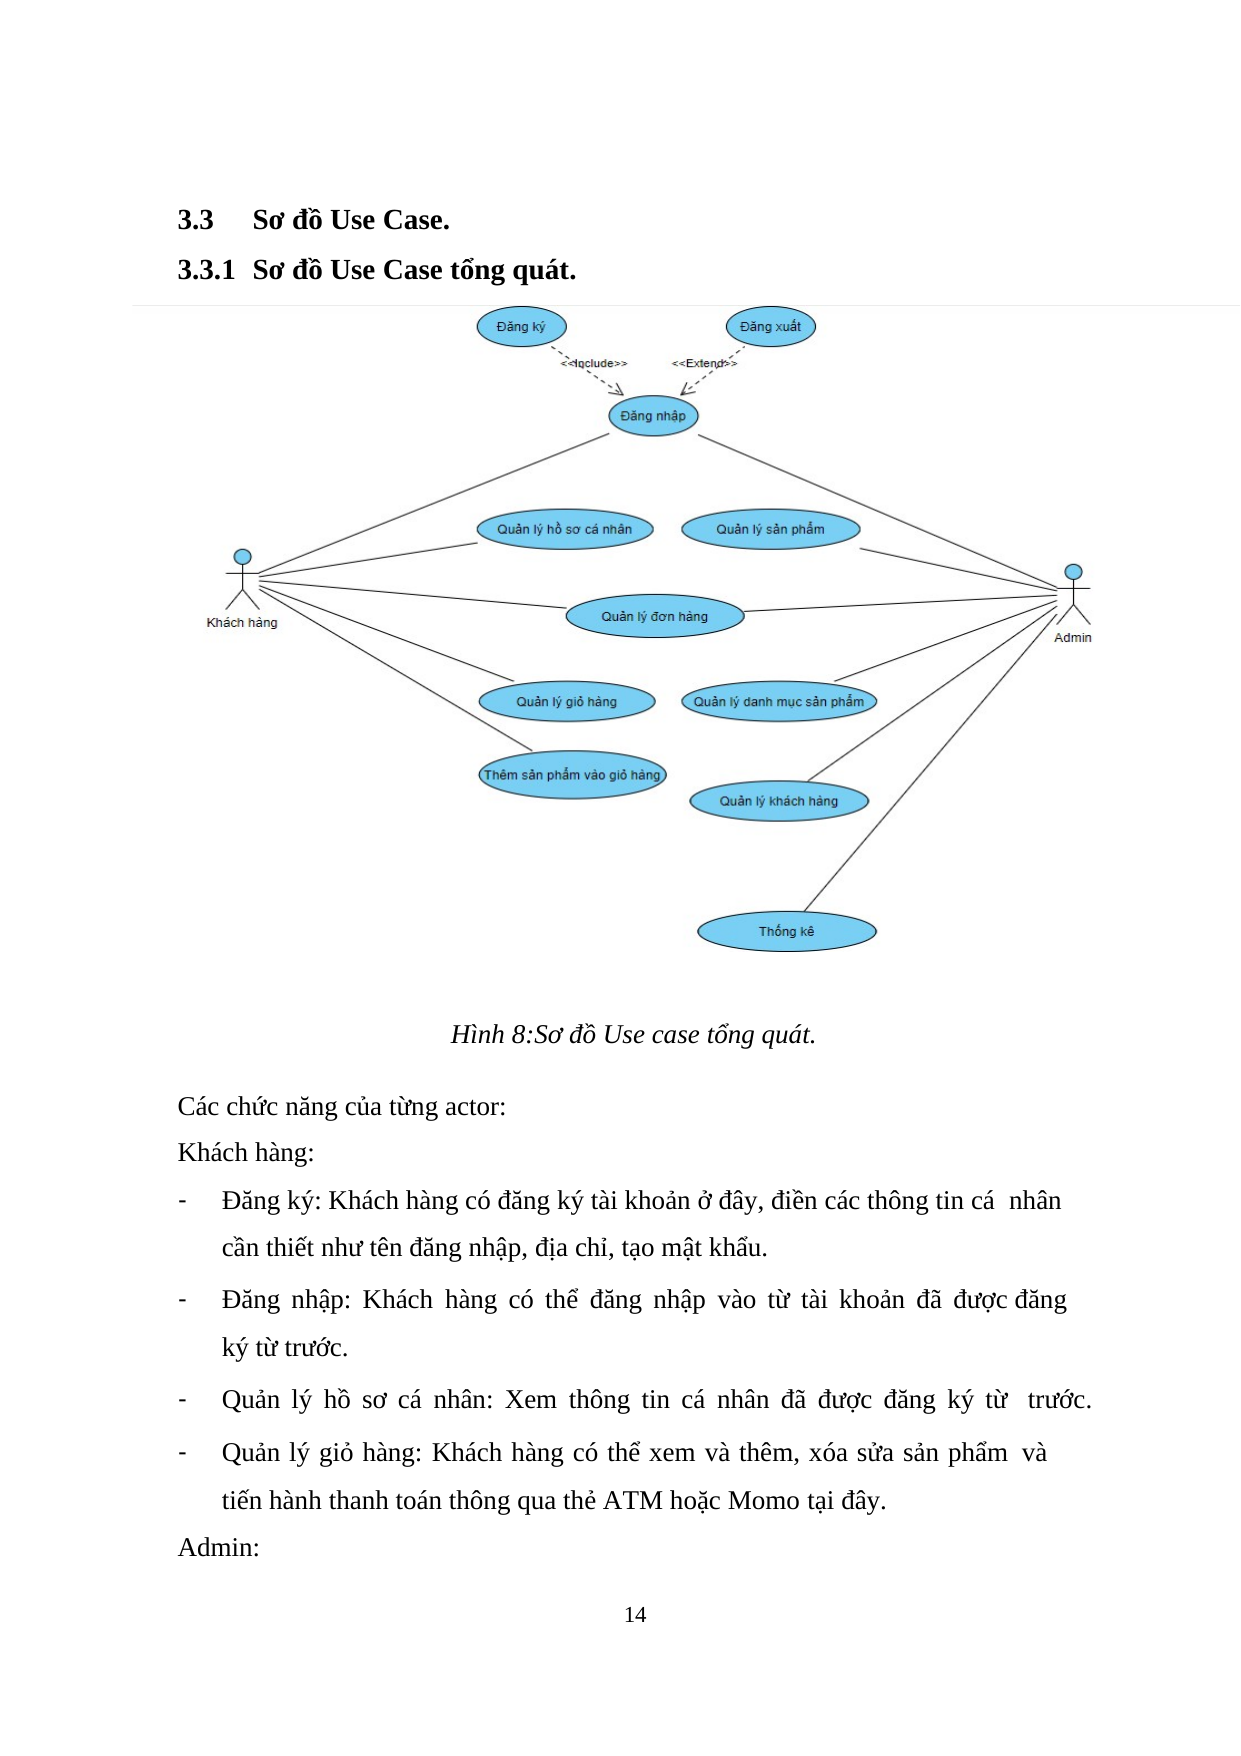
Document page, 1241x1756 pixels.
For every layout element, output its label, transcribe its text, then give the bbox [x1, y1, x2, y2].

list Đăng nhập: Khách hàng có thể đăng nhập vào từ tài khoản đã được đăng ký từ trước. [178, 1282, 1092, 1362]
list Khách hàng: [177, 1136, 1092, 1167]
list Quản lý giỏ hàng: Khách hàng có thể xem và thêm, xóa sửa sản phẩm và tiến hành thanh toán thông qua thẻ ATM hoặc Momo tại đây. [178, 1435, 1092, 1515]
subtitle 3.3.1 Sơ đồ Use Case tổng quát. [177, 252, 1092, 286]
subtitle Sơ đồ Use Case. [177, 202, 1092, 235]
picture [132, 305, 1241, 952]
list Đăng ký: Khách hàng có đăng ký tài khoản ở đây, điền các thông tin cá nhân cần thiết như tên đăng nhập, địa chỉ, tạo mật khẩu. [178, 1183, 1092, 1263]
text Các chức năng của từng actor: [177, 1090, 1092, 1121]
list Quản lý hồ sơ cá nhân: Xem thông tin cá nhân đã được đăng ký từ trước. [178, 1382, 1092, 1415]
text Hình 8:Sơ đồ Use case tổng quát. [177, 1018, 1092, 1049]
text Admin: [177, 1531, 1092, 1562]
